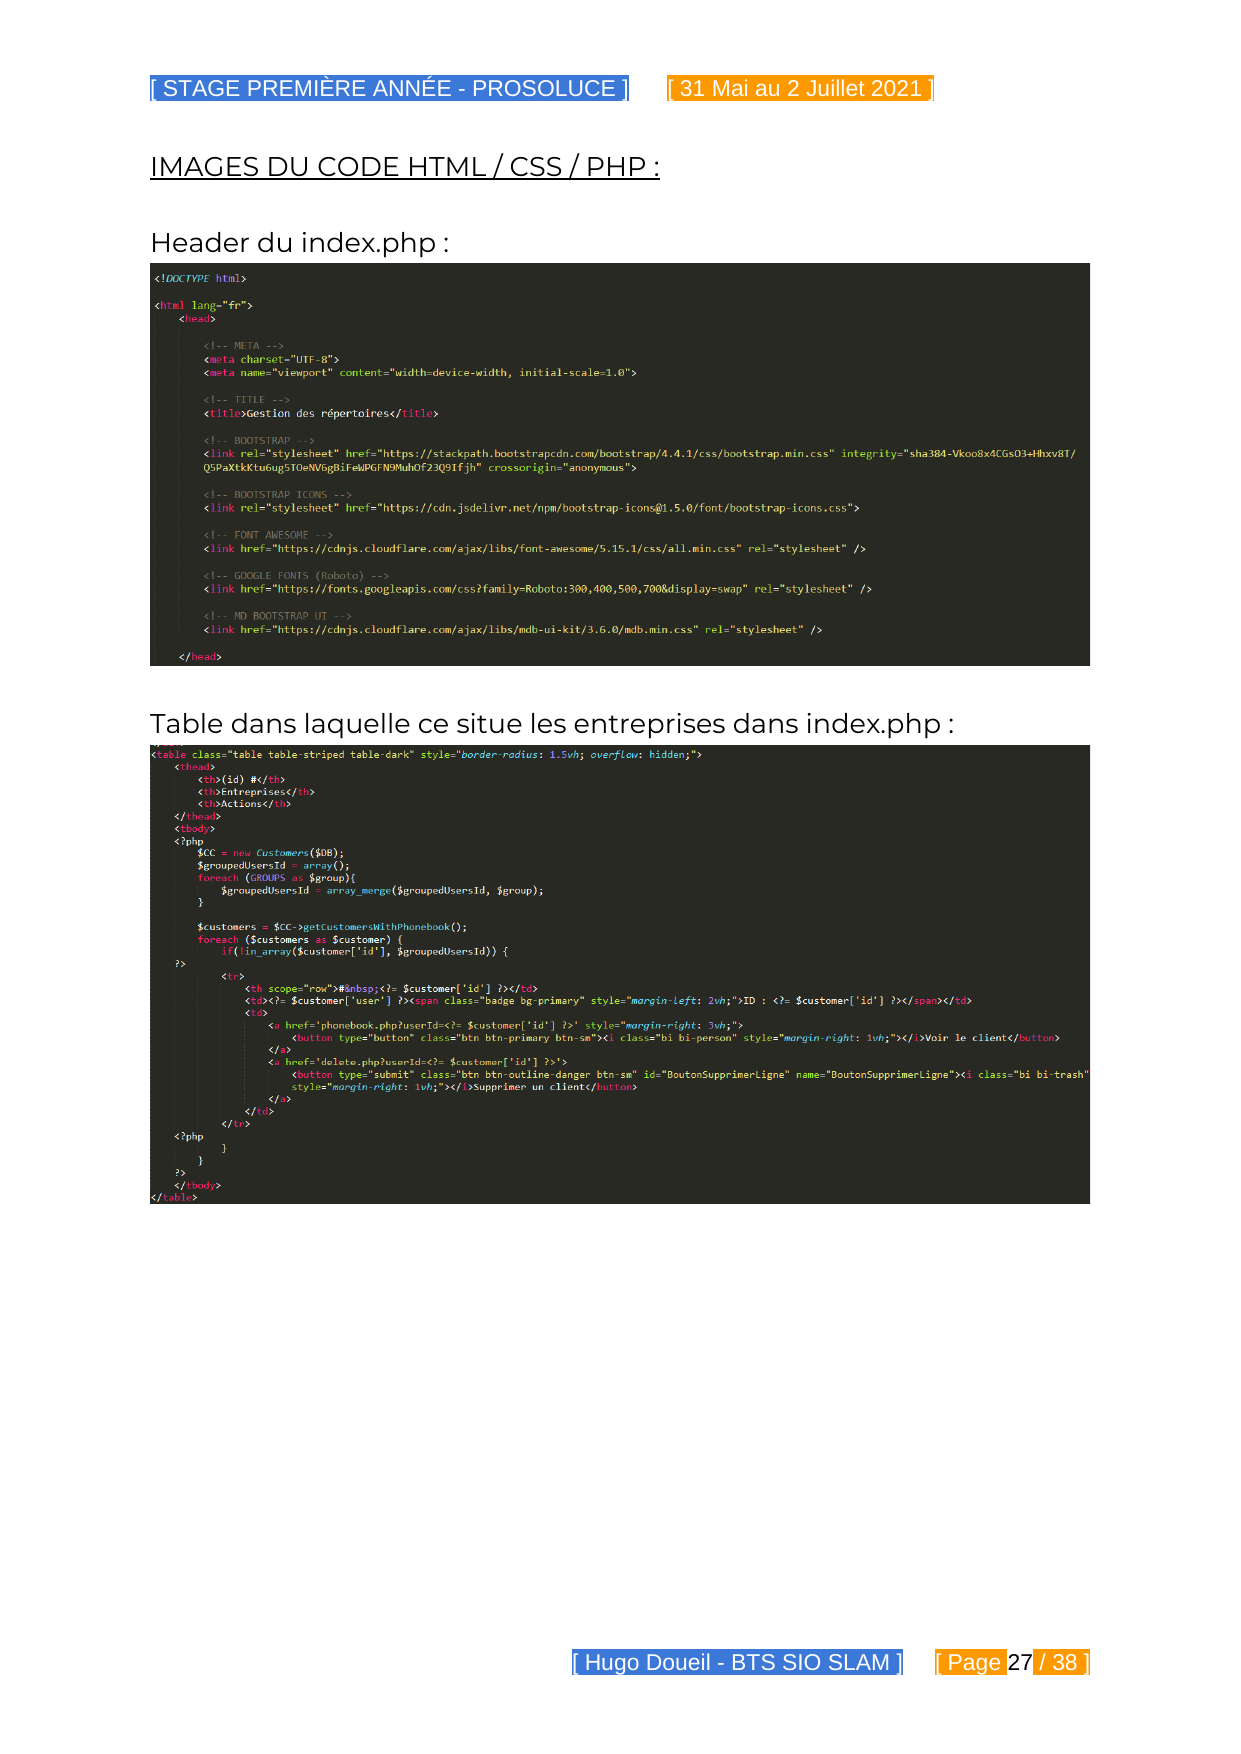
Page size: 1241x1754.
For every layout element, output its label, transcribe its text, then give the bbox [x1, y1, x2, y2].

picture [150, 745, 1091, 1204]
picture [150, 263, 1091, 666]
text IMAGES DU CODE HTML / CSS / PHP : [150, 150, 1090, 183]
text Table dans laquelle ce situe les entreprises dans index.php : [150, 708, 1090, 741]
text Header du index.php : [150, 226, 1090, 259]
